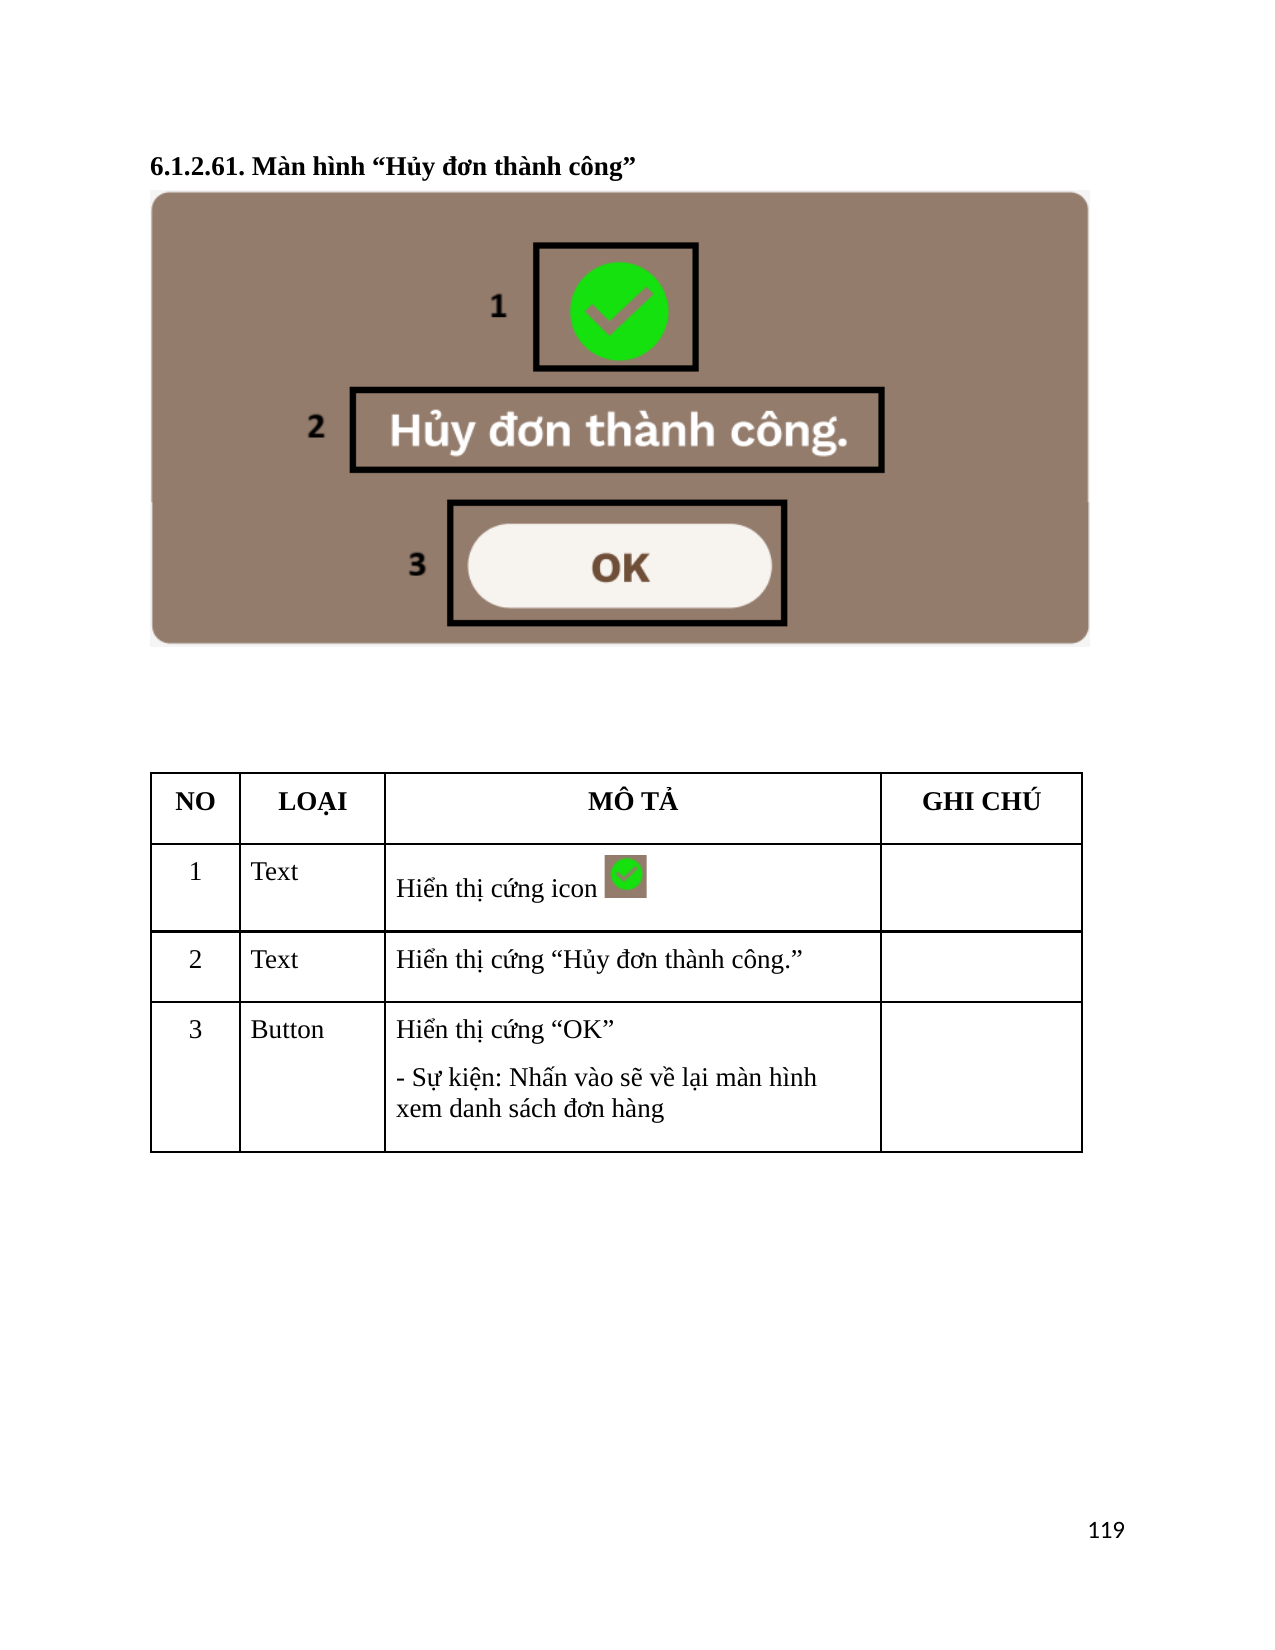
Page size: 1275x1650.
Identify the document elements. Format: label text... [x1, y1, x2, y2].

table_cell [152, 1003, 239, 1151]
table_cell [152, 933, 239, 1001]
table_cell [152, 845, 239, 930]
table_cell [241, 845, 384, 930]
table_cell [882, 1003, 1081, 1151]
subtitle 6.1.2.61. Màn hình “Hủy đơn thành công” [150, 150, 1125, 181]
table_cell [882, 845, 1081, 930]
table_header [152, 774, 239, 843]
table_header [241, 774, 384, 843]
picture [150, 190, 1091, 647]
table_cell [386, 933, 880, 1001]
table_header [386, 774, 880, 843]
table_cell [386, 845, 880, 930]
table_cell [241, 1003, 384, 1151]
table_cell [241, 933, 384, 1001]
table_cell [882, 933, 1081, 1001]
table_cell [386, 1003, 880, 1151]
picture [604, 855, 647, 898]
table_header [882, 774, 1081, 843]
